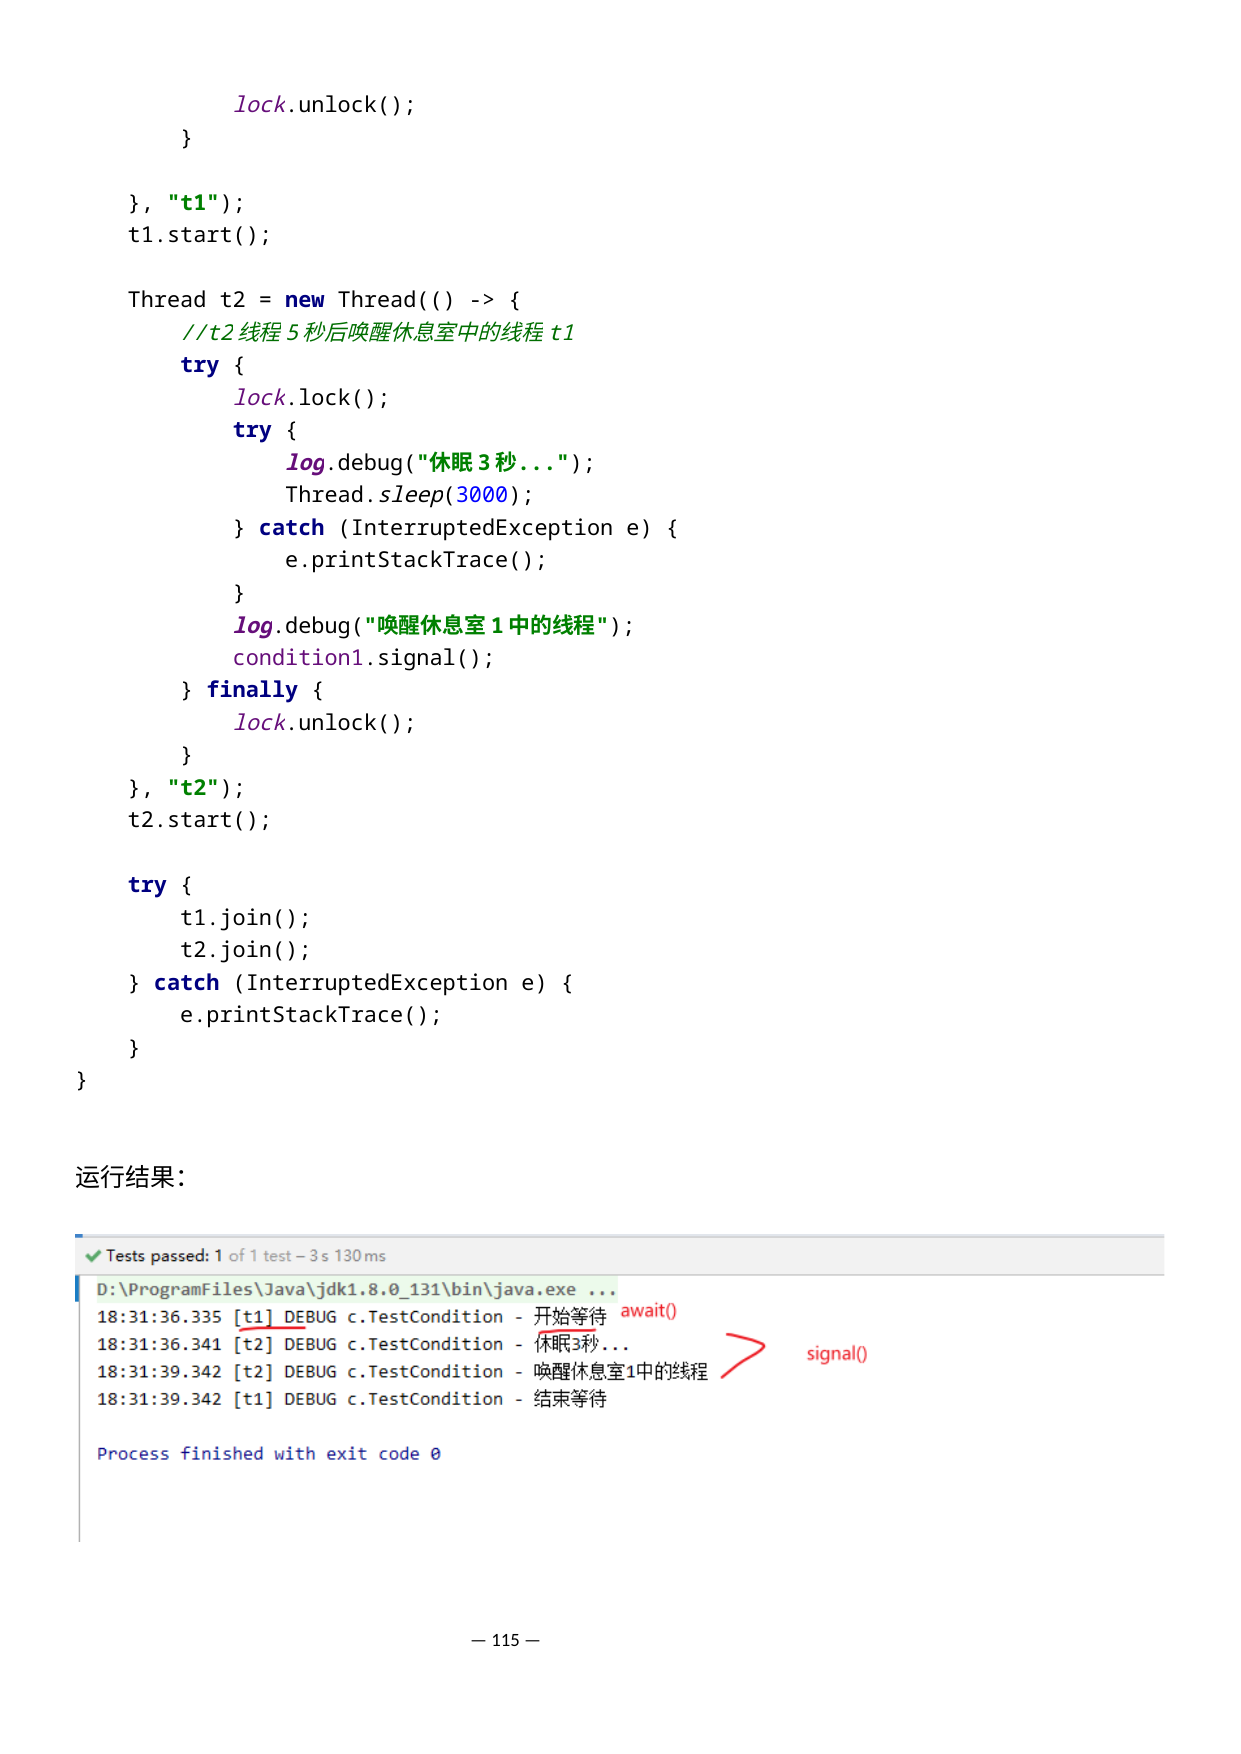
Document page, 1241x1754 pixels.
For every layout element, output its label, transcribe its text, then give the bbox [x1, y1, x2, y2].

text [75, 88, 1165, 1095]
picture [75, 1234, 1165, 1542]
list 运行结果： [75, 1143, 1165, 1208]
